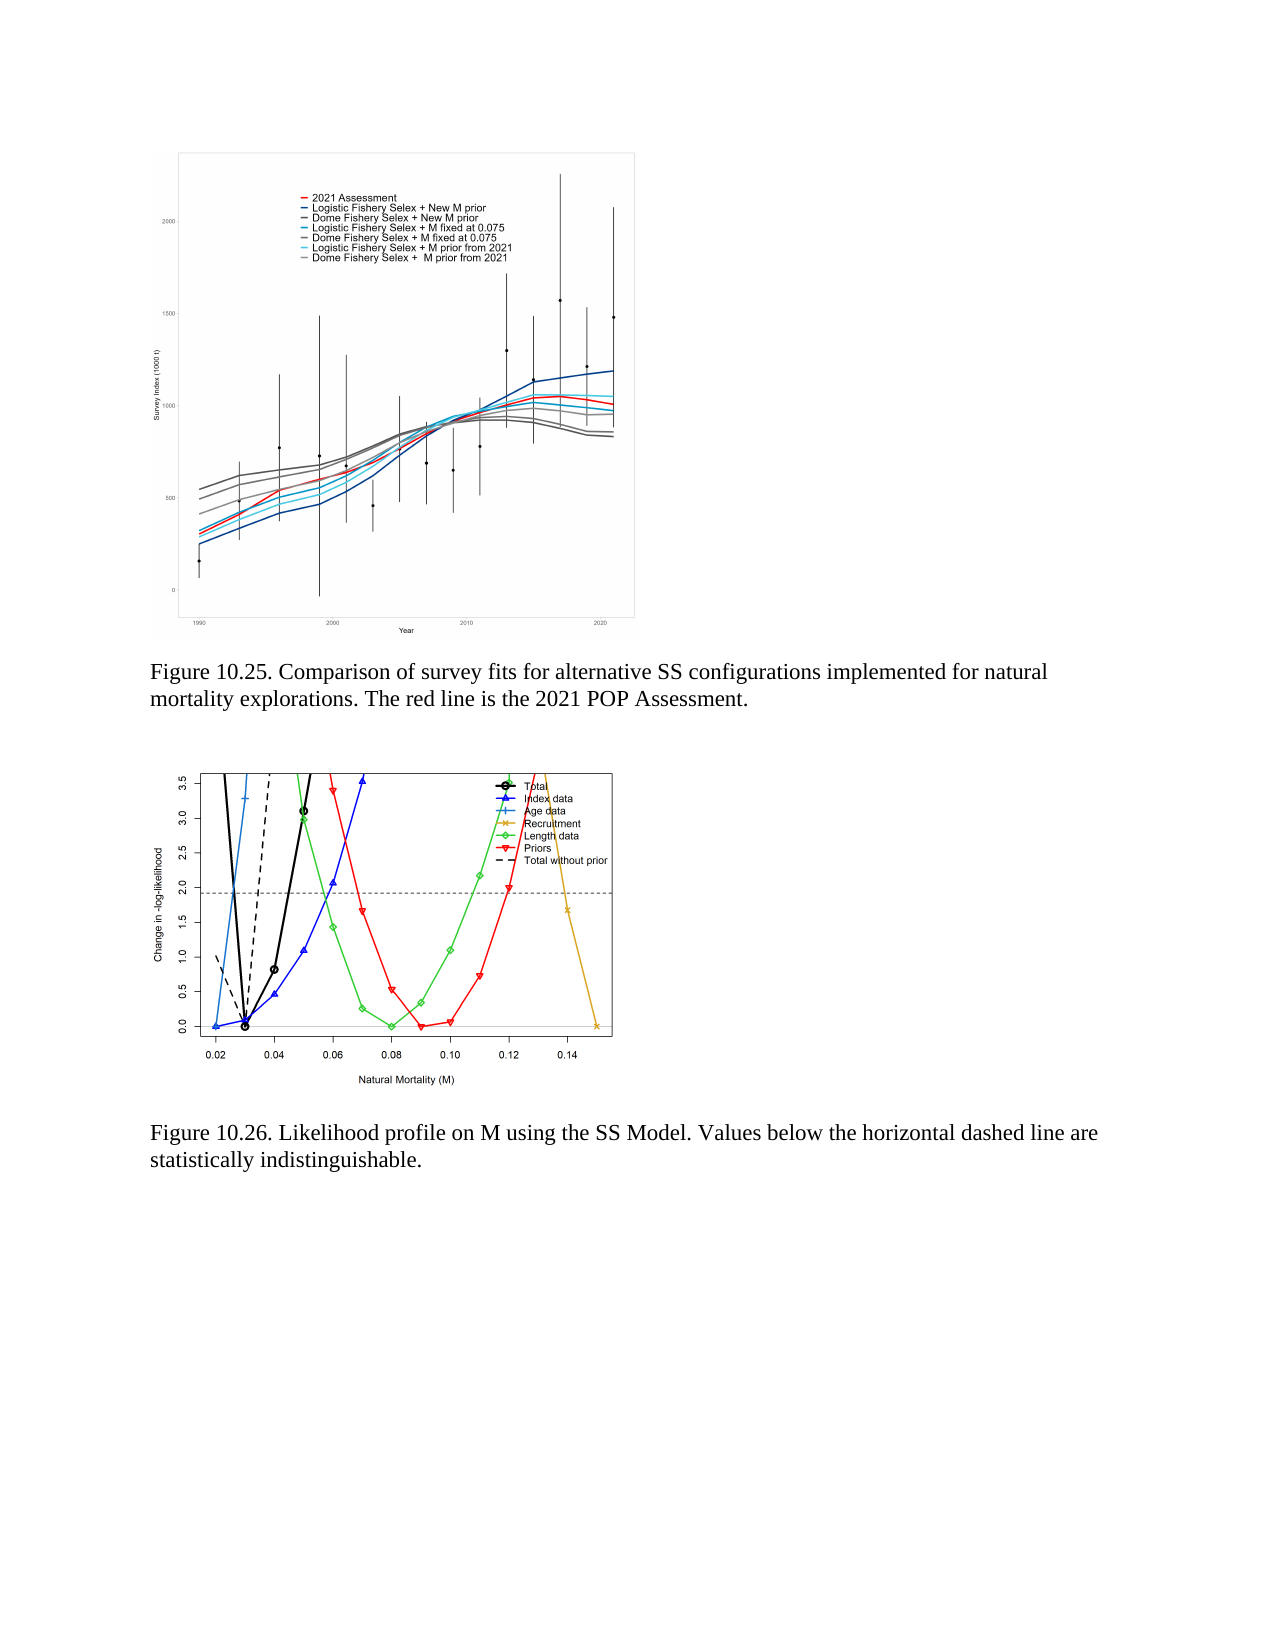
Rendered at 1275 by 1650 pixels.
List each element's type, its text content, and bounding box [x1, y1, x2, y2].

picture [150, 723, 638, 1099]
text Figure 10.26. Likelihood profile on M using the SS Model. Values below the horizontal dashed line are statistically indistinguishable. [150, 1119, 1125, 1172]
picture [150, 150, 638, 638]
text Figure 10.25. Comparison of survey fits for alternative SS configurations implemented for natural mortality explorations. The red line is the 2021 POP Assessment. [150, 658, 1125, 711]
